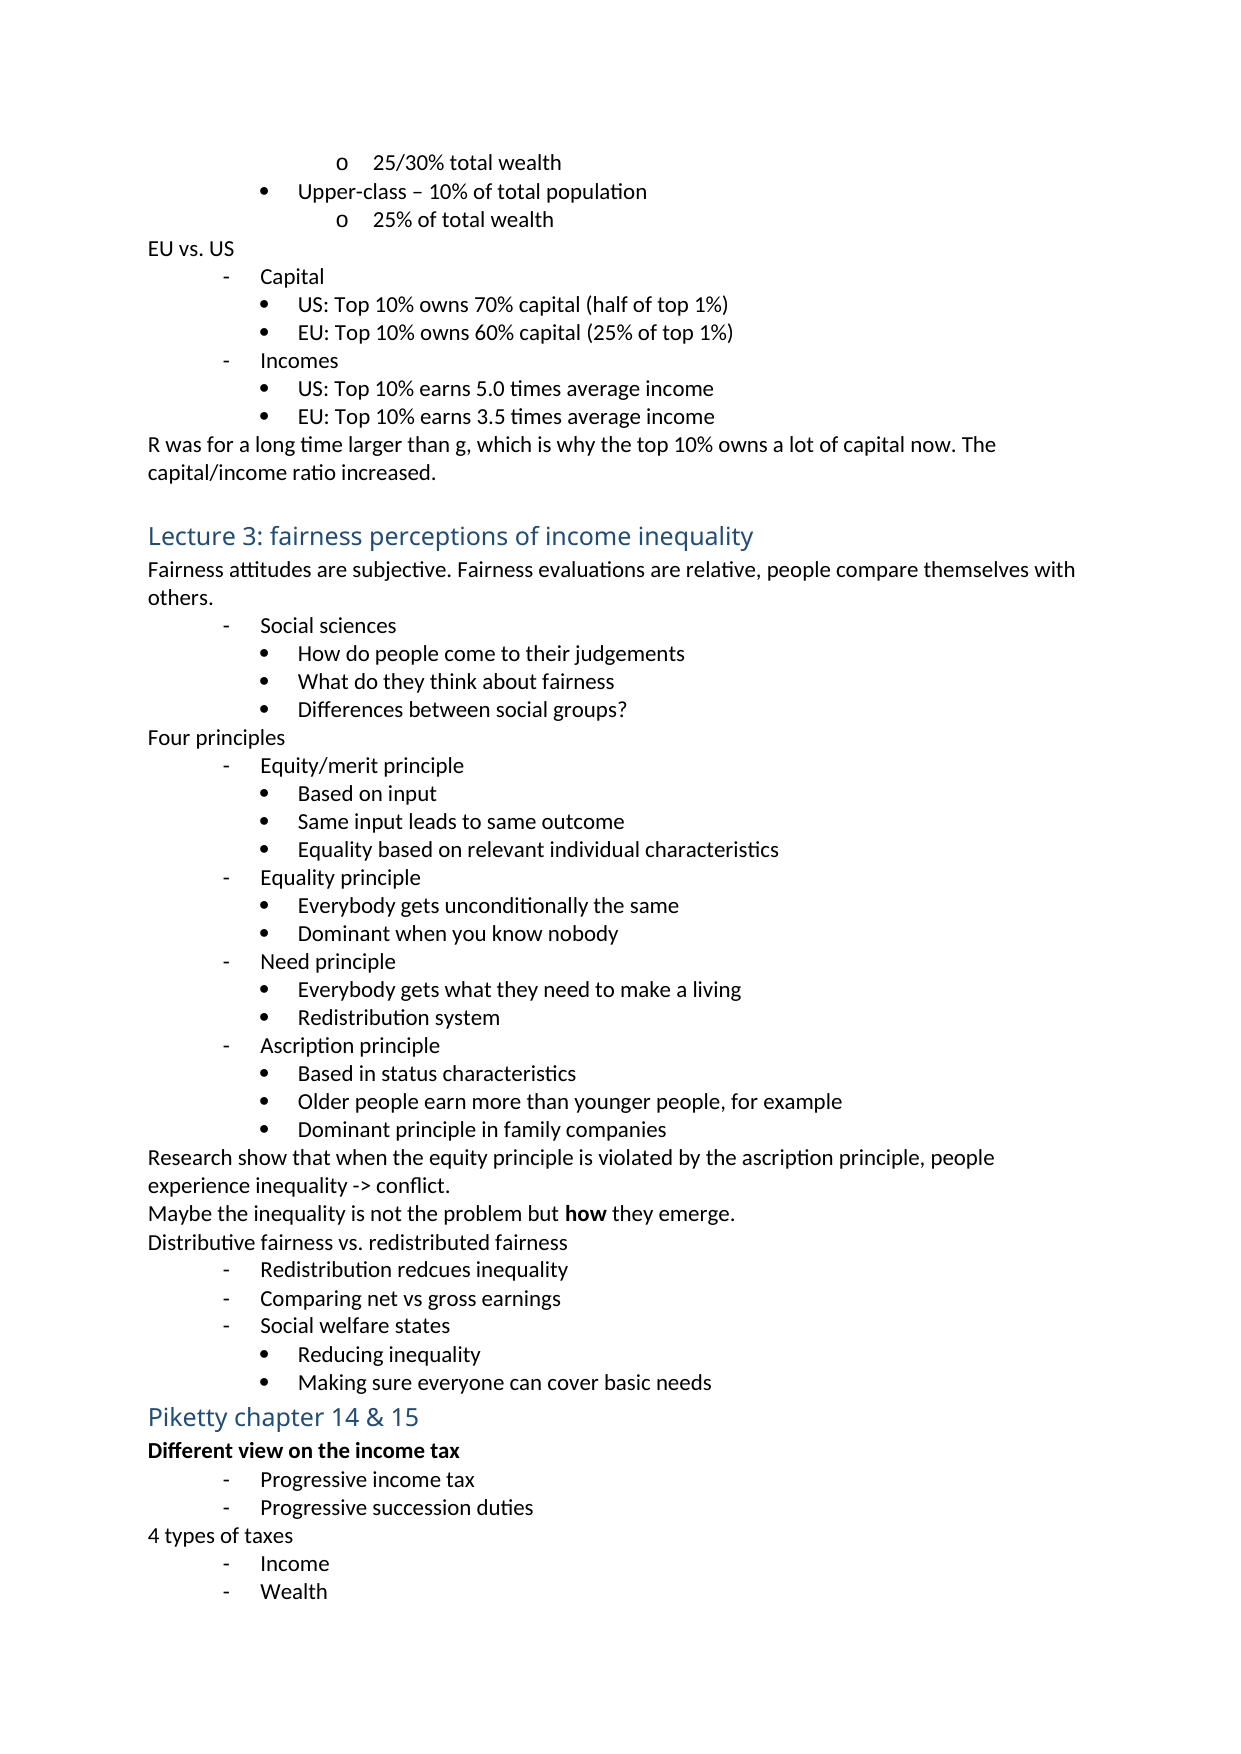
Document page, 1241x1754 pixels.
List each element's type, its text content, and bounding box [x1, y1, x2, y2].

list Redistribution redcues inequality [223, 1256, 1093, 1284]
list Dominant when you know nobody [260, 919, 1093, 947]
list Equality based on relevant individual characteristics [260, 835, 1093, 863]
list Redistribution system [260, 1003, 1093, 1031]
list Equity/merit principle [223, 751, 1093, 779]
text Different view on the income tax [148, 1437, 1093, 1465]
text Fairness attitudes are subjective. Fairness evaluations are relative, people compare themselves with others. [148, 555, 1093, 611]
text Distributive fairness vs. redistributed fairness [148, 1228, 1093, 1256]
list Dominant principle in family companies [260, 1116, 1093, 1143]
list Social welfare states [223, 1312, 1093, 1340]
list Progressive succession duties [223, 1493, 1093, 1521]
list Income [223, 1549, 1093, 1577]
list Incomes [223, 346, 1093, 374]
list Need principle [223, 947, 1093, 975]
text Four principles [148, 723, 1093, 751]
list US: Top 10% earns 5.0 times average income [260, 374, 1093, 402]
list Differences between social groups? [260, 695, 1093, 723]
list 25/30% total wealth [335, 148, 1093, 177]
list Making sure everyone can cover basic needs [260, 1368, 1093, 1396]
list EU: Top 10% owns 60% capital (25% of top 1%) [260, 318, 1093, 346]
list Capital [223, 262, 1093, 290]
list Equality principle [223, 863, 1093, 891]
list Social sciences [223, 611, 1093, 639]
list What do they think about fairness [260, 667, 1093, 695]
list How do people come to their judgements [260, 639, 1093, 667]
list Everybody gets what they need to make a living [260, 975, 1093, 1003]
list Progressive income tax [223, 1465, 1093, 1493]
text 4 types of taxes [148, 1521, 1093, 1549]
list 25% of total wealth [335, 205, 1093, 234]
list Same input leads to same outcome [260, 807, 1093, 835]
subtitle Piketty chapter 14 & 15 [148, 1400, 1093, 1434]
text Maybe the inequality is not the problem but how they emerge. [148, 1199, 1093, 1228]
list Older people earn more than younger people, for example [260, 1087, 1093, 1116]
list Upper-class – 10% of total population [260, 177, 1093, 205]
list Reducing inequality [260, 1340, 1093, 1368]
text Research show that when the equity principle is violated by the ascription principle, people experience inequality -> conflict. [148, 1143, 1093, 1199]
list Wealth [223, 1577, 1093, 1605]
subtitle Lecture 3: fairness perceptions of income inequality [148, 518, 1093, 552]
list US: Top 10% owns 70% capital (half of top 1%) [260, 290, 1093, 318]
text R was for a long time larger than g, which is why the top 10% owns a lot of capital now. The capital/income ratio increased. [148, 430, 1093, 486]
list Based in status characteristics [260, 1059, 1093, 1087]
list Ascription principle [223, 1031, 1093, 1059]
text EU vs. US [148, 234, 1093, 262]
list Comparing net vs gross earnings [223, 1284, 1093, 1312]
list EU: Top 10% earns 3.5 times average income [260, 402, 1093, 430]
list Based on input [260, 779, 1093, 807]
list Everybody gets unconditionally the same [260, 891, 1093, 919]
